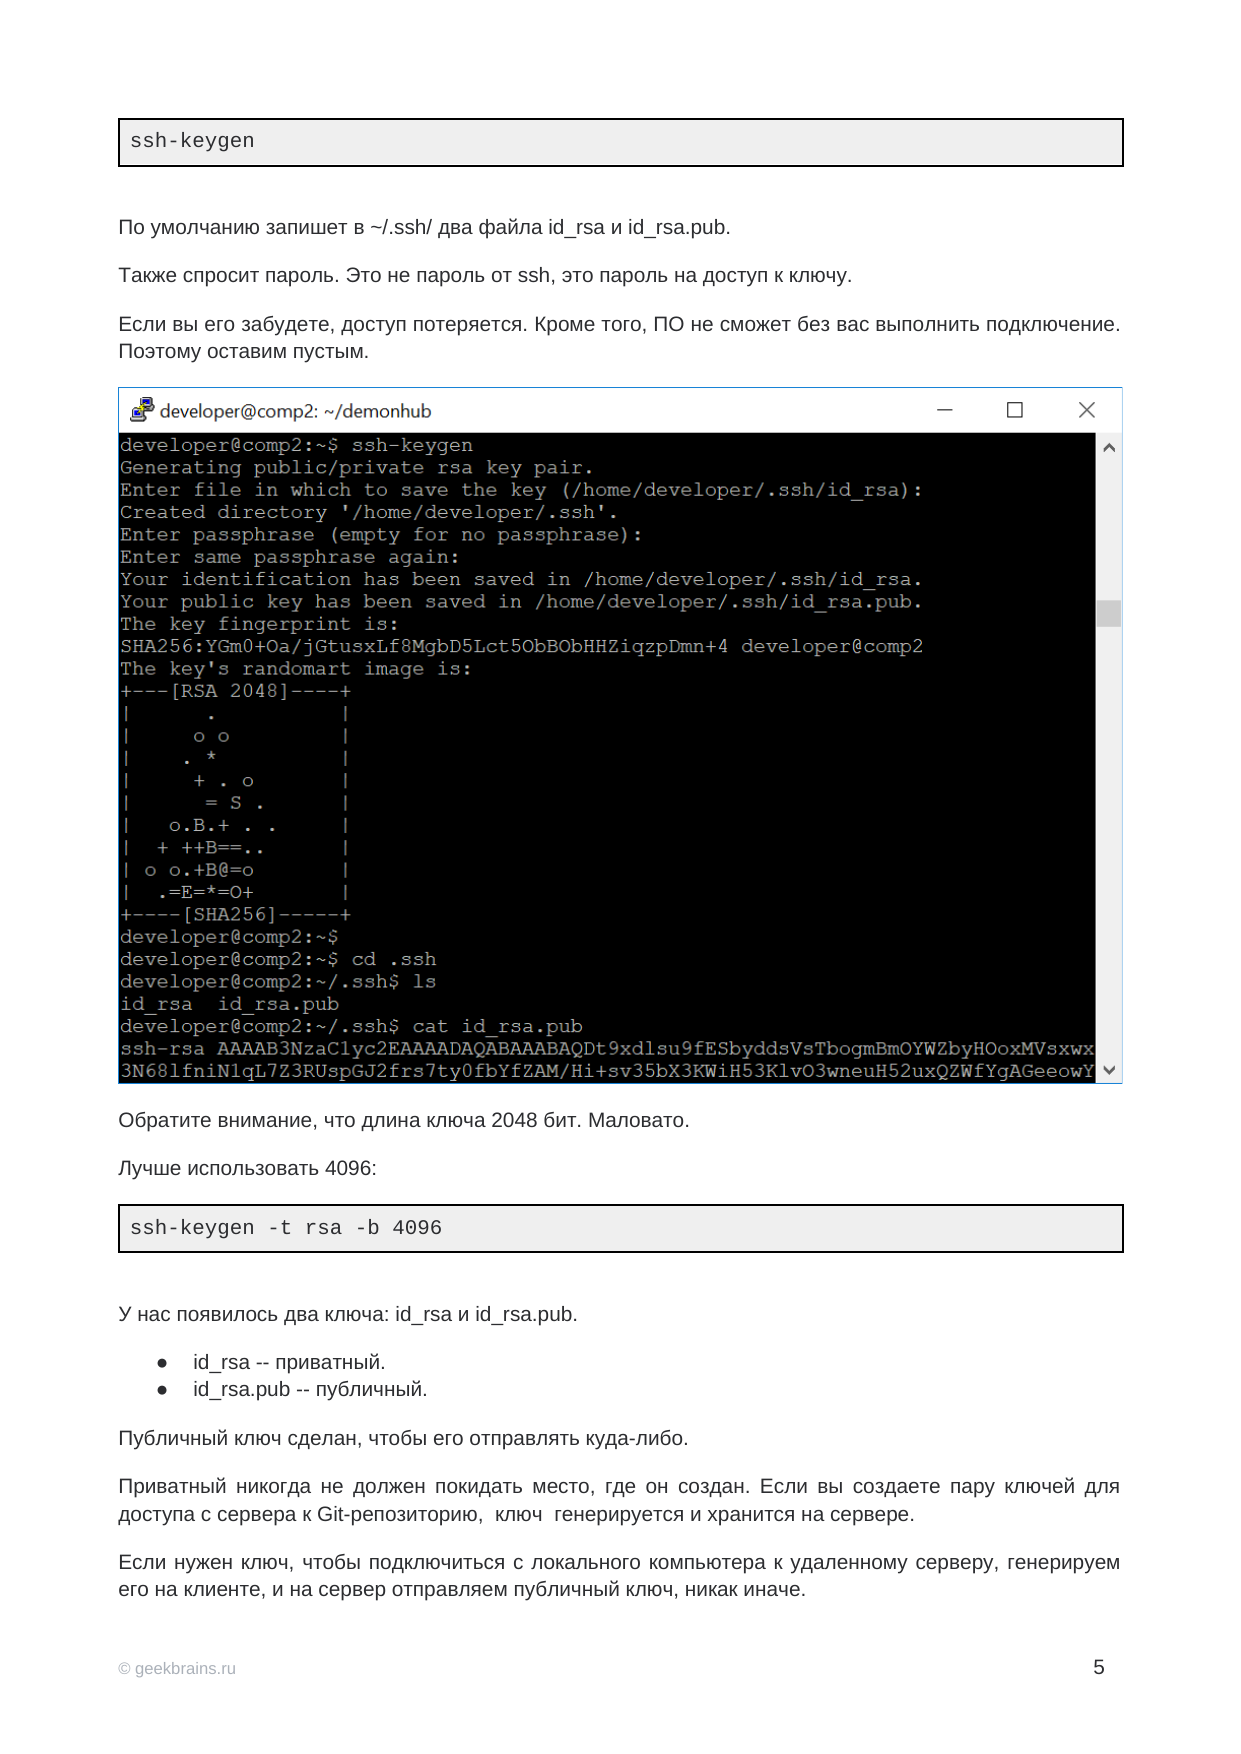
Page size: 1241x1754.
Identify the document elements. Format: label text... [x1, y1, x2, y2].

text У нас появилось два ключа: id_rsa и id_rsa.pub. [118, 1274, 1122, 1325]
text Приватный никогда не должен покидать место, где он создан. Если вы создаете пару ключей для доступа с сервера к Git-репозиторию, ключ генерируется и хранится на сервере. [118, 1474, 1122, 1525]
text По умолчанию запишет в ~/.ssh/ два файла id_rsa и id_rsa.pub. [118, 187, 1122, 239]
text Лучше использовать 4096: [118, 1156, 1122, 1180]
text Обратите внимание, что длина ключа 2048 бит. Маловато. [118, 1108, 1122, 1132]
text Если вы его забудете, доступ потеряется. Кроме того, ПО не сможет без вас выполнить подключение. Поэтому оставим пустым. [118, 312, 1122, 363]
text Также спросит пароль. Это не пароль от ssh, это пароль на доступ к ключу. [118, 263, 1122, 287]
table_header ssh-keygen -t rsa -b 4096 [120, 1206, 1122, 1251]
picture [118, 387, 1123, 1084]
list id_rsa.pub -- публичный. [156, 1377, 1122, 1401]
text Публичный ключ сделан, чтобы его отправлять куда-либо. [118, 1426, 1122, 1449]
table_header ssh-keygen [120, 120, 1122, 164]
text Если нужен ключ, чтобы подключиться с локального компьютера к удаленному серверу, генерируем его на клиенте, и на сервер отправляем публичный ключ, никак иначе. [118, 1550, 1122, 1601]
list id_rsa -- приватный. [156, 1350, 1122, 1374]
